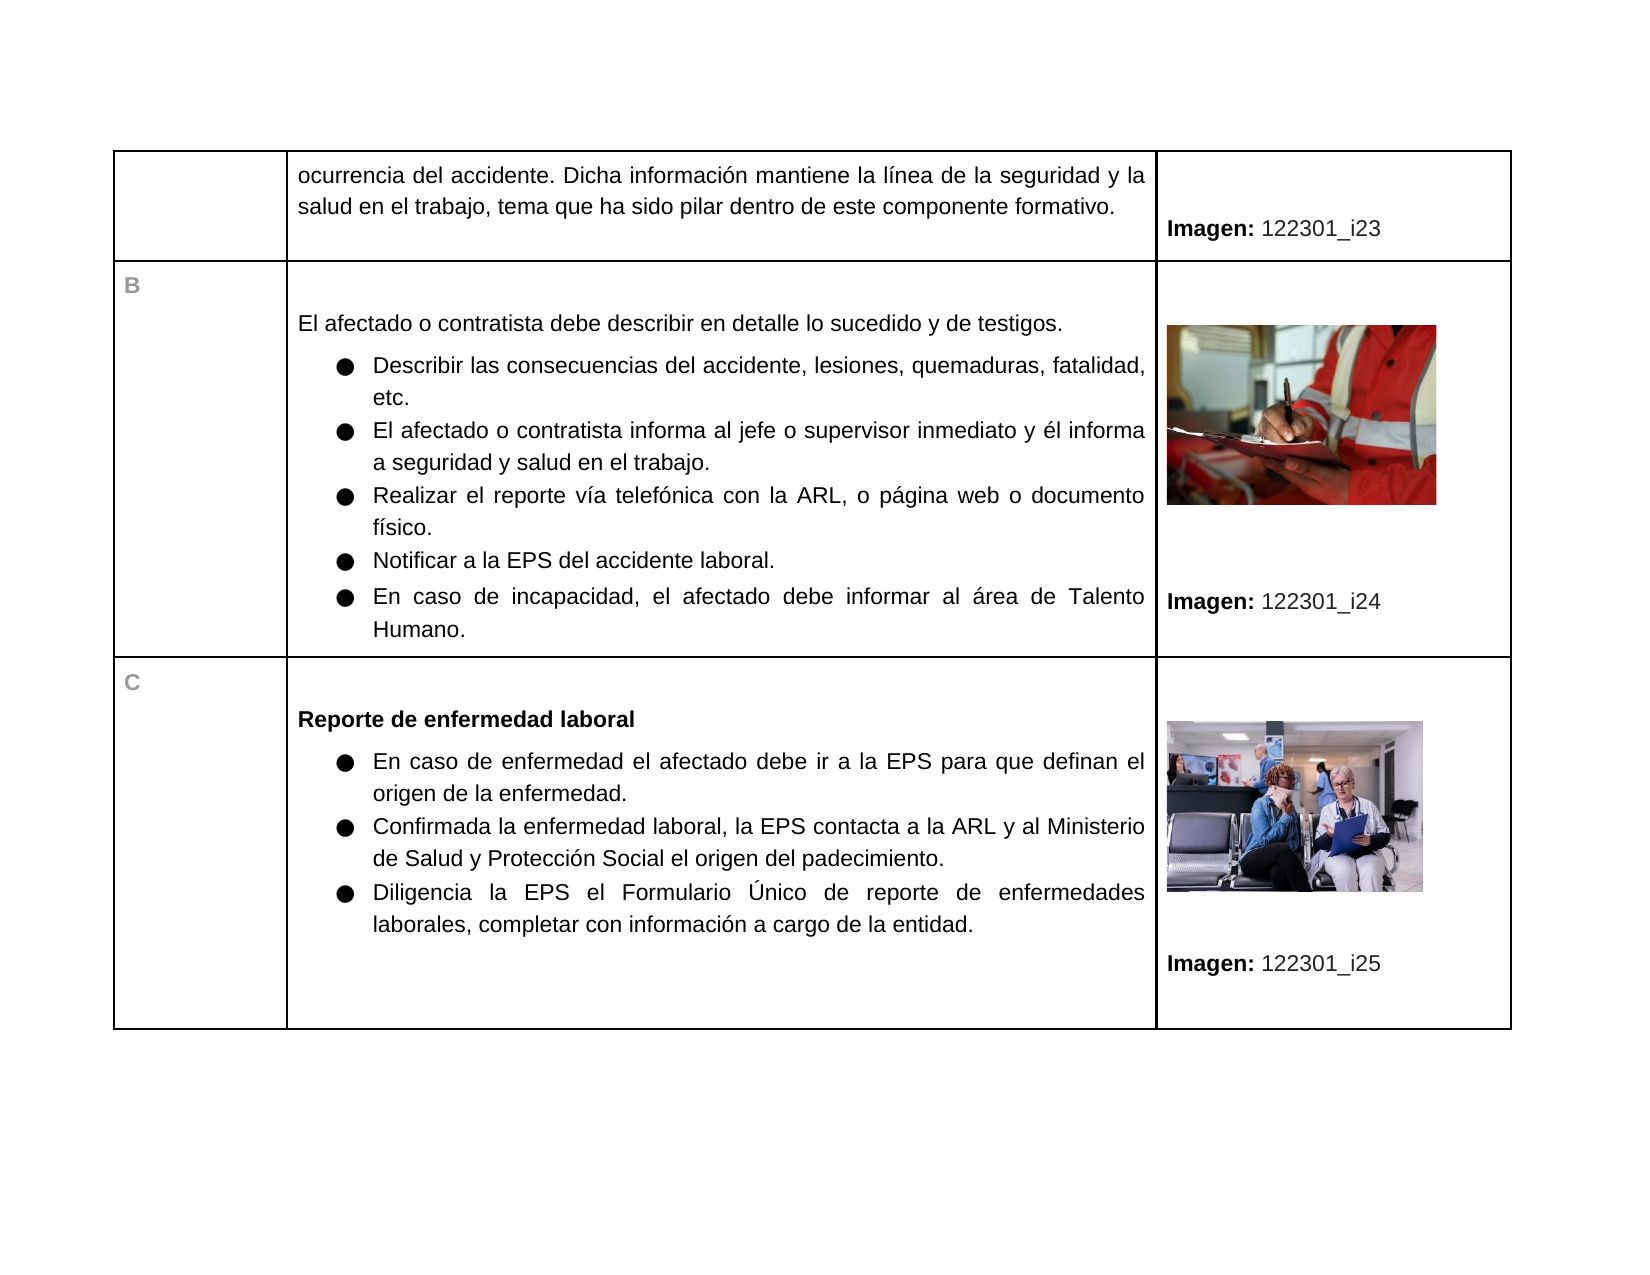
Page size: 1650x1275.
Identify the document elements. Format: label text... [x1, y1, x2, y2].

table_cell Reporte de enfermedad laboral En caso de enfermedad el afectado debe ir a la EPS para que definan el origen de la enfermedad. Confirmada la enfermedad laboral, la EPS contacta a la ARL y al Ministerio de Salud y Protección Social el origen del padecimiento. Diligencia la EPS el Formulario Único de reporte de enfermedades laborales, completar con información a cargo de la entidad. [288, 658, 1155, 1028]
table_cell B [115, 262, 286, 656]
table_cell C [115, 658, 286, 1028]
picture [1166, 721, 1423, 892]
table_cell Imagen: 122301_i25 [1158, 658, 1510, 1028]
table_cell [288, 152, 1155, 260]
picture [1166, 325, 1437, 505]
table_cell El afectado o contratista debe describir en detalle lo sucedido y de testigos. Describir las consecuencias del accidente, lesiones, quemaduras, fatalidad, etc. El afectado o contratista informa al jefe o supervisor inmediato y él informa a seguridad y salud en el trabajo. Realizar el reporte vía telefónica con la ARL, o página web o documento físico. Notificar a la EPS del accidente laboral. En caso de incapacidad, el afectado debe informar al área de Talento Humano. [288, 262, 1155, 656]
table_cell Imagen: 122301_i24 [1158, 262, 1510, 656]
table_cell A [115, 152, 286, 260]
table_cell Imagen: 122301_i23 [1158, 152, 1510, 260]
